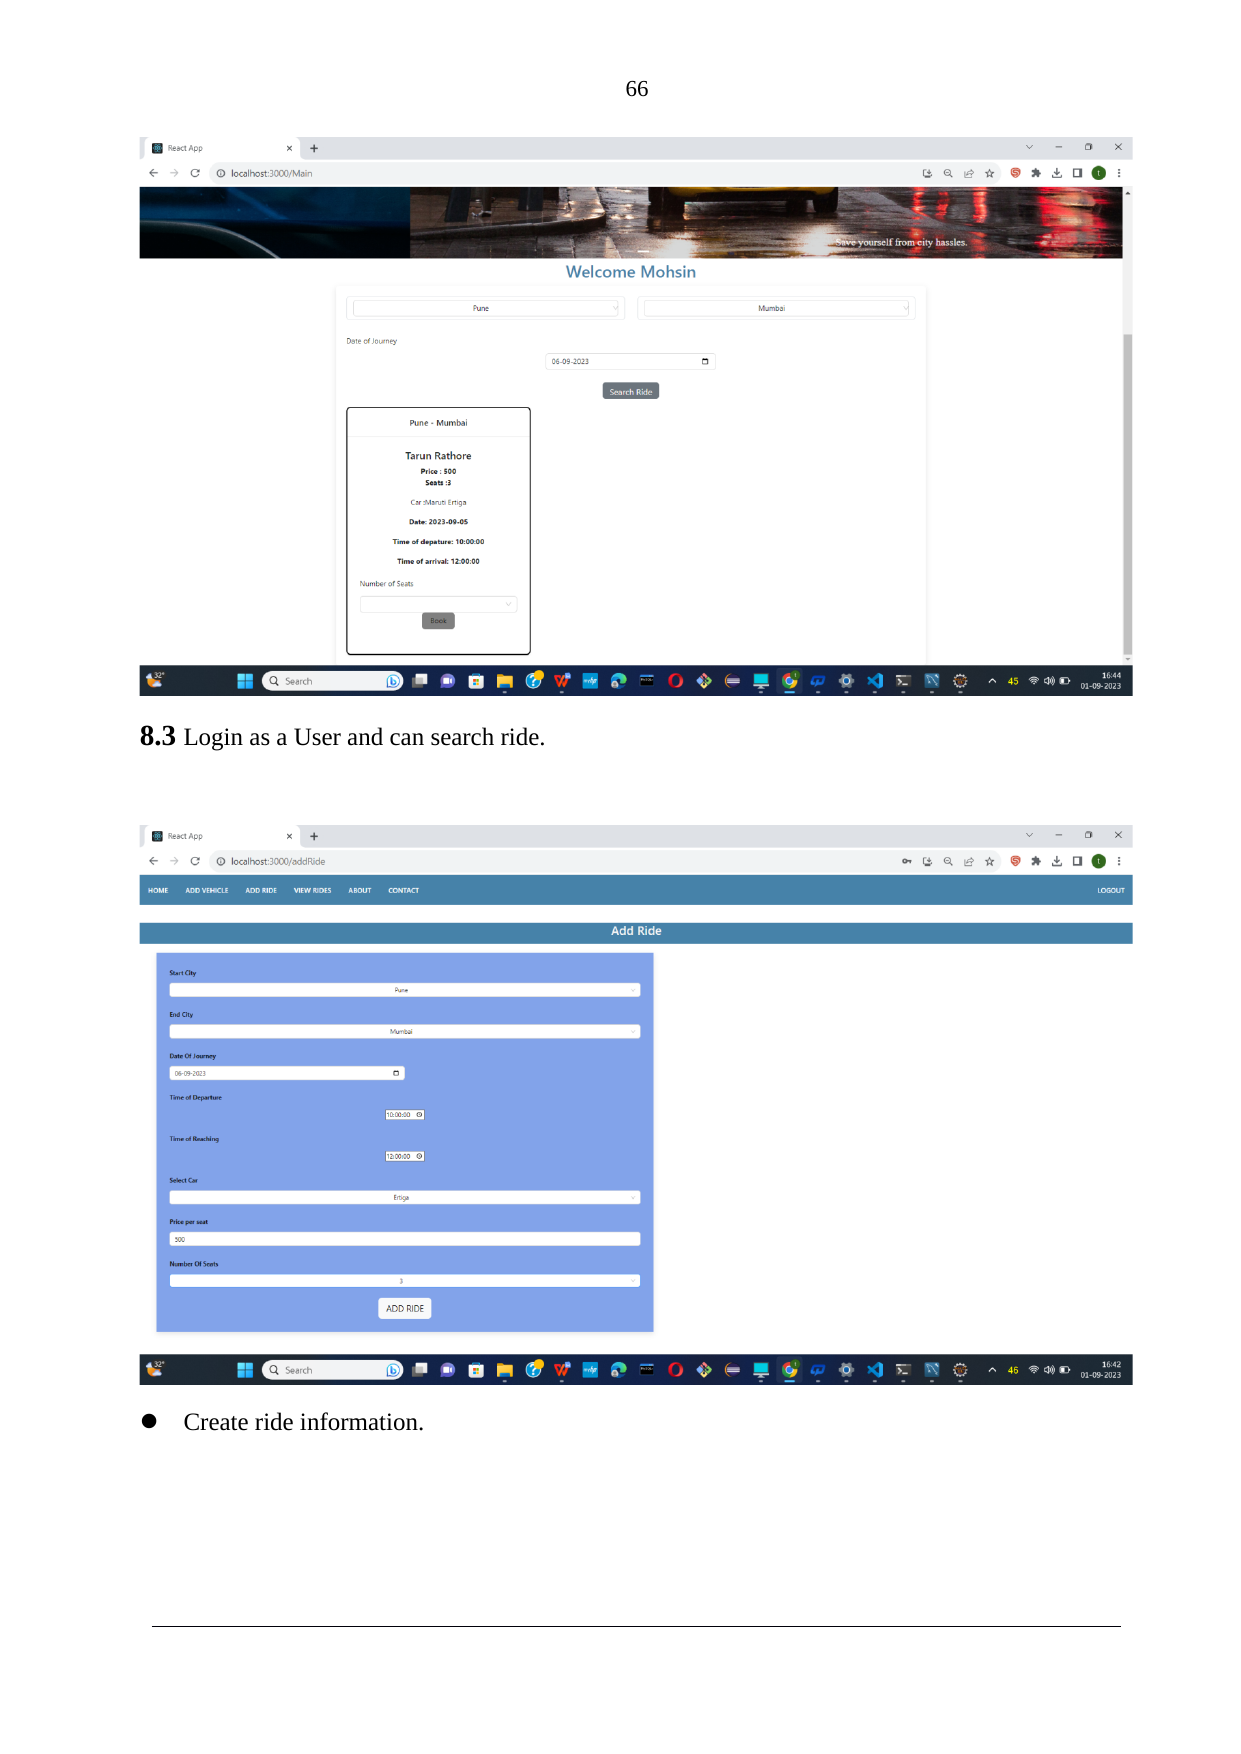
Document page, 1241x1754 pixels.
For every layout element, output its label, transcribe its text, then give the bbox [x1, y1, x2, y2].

picture [139, 137, 1133, 696]
list 8.3 Login as a User and can search ride. [139, 718, 1134, 752]
list Create ride information. [139, 1407, 1134, 1436]
picture [139, 825, 1133, 1385]
